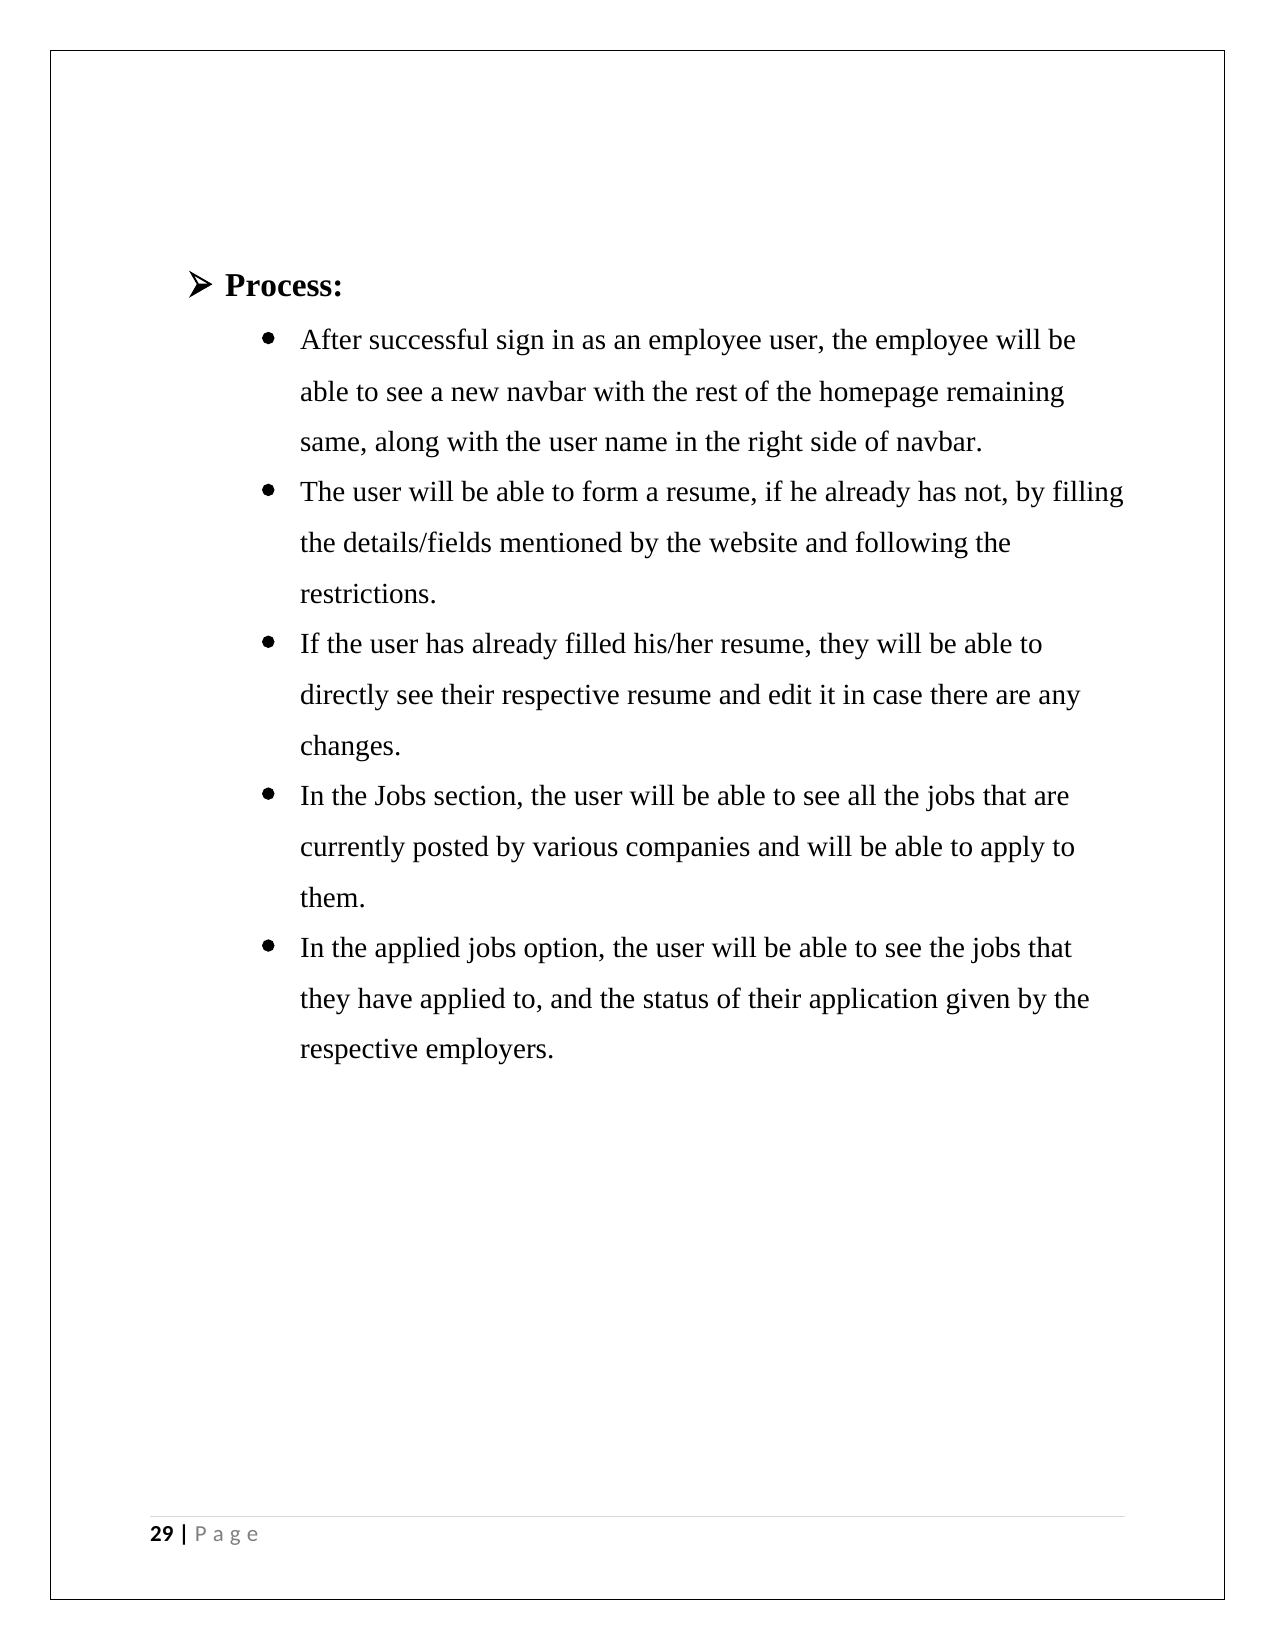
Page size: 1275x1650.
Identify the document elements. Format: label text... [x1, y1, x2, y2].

list In the Jobs section, the user will be able to see all the jobs that are currently posted by various companies and will be able to apply to them. [262, 778, 1125, 913]
list The user will be able to form a resume, if he already has not, by filling the details/fields mentioned by the website and following the restrictions. [262, 474, 1125, 609]
list After successful sign in as an employee user, the employee will be able to see a new navbar with the rest of the homepage remaining same, along with the user name in the right side of navbar. [262, 322, 1125, 458]
list Process: [187, 265, 1125, 303]
list If the user has already filled his/her resume, they will be able to directly see their respective resume and edit it in case there are any changes. [262, 626, 1125, 761]
list In the applied jobs option, the user will be able to see the jobs that they have applied to, and the status of their application given by the respective employers. [262, 930, 1125, 1065]
